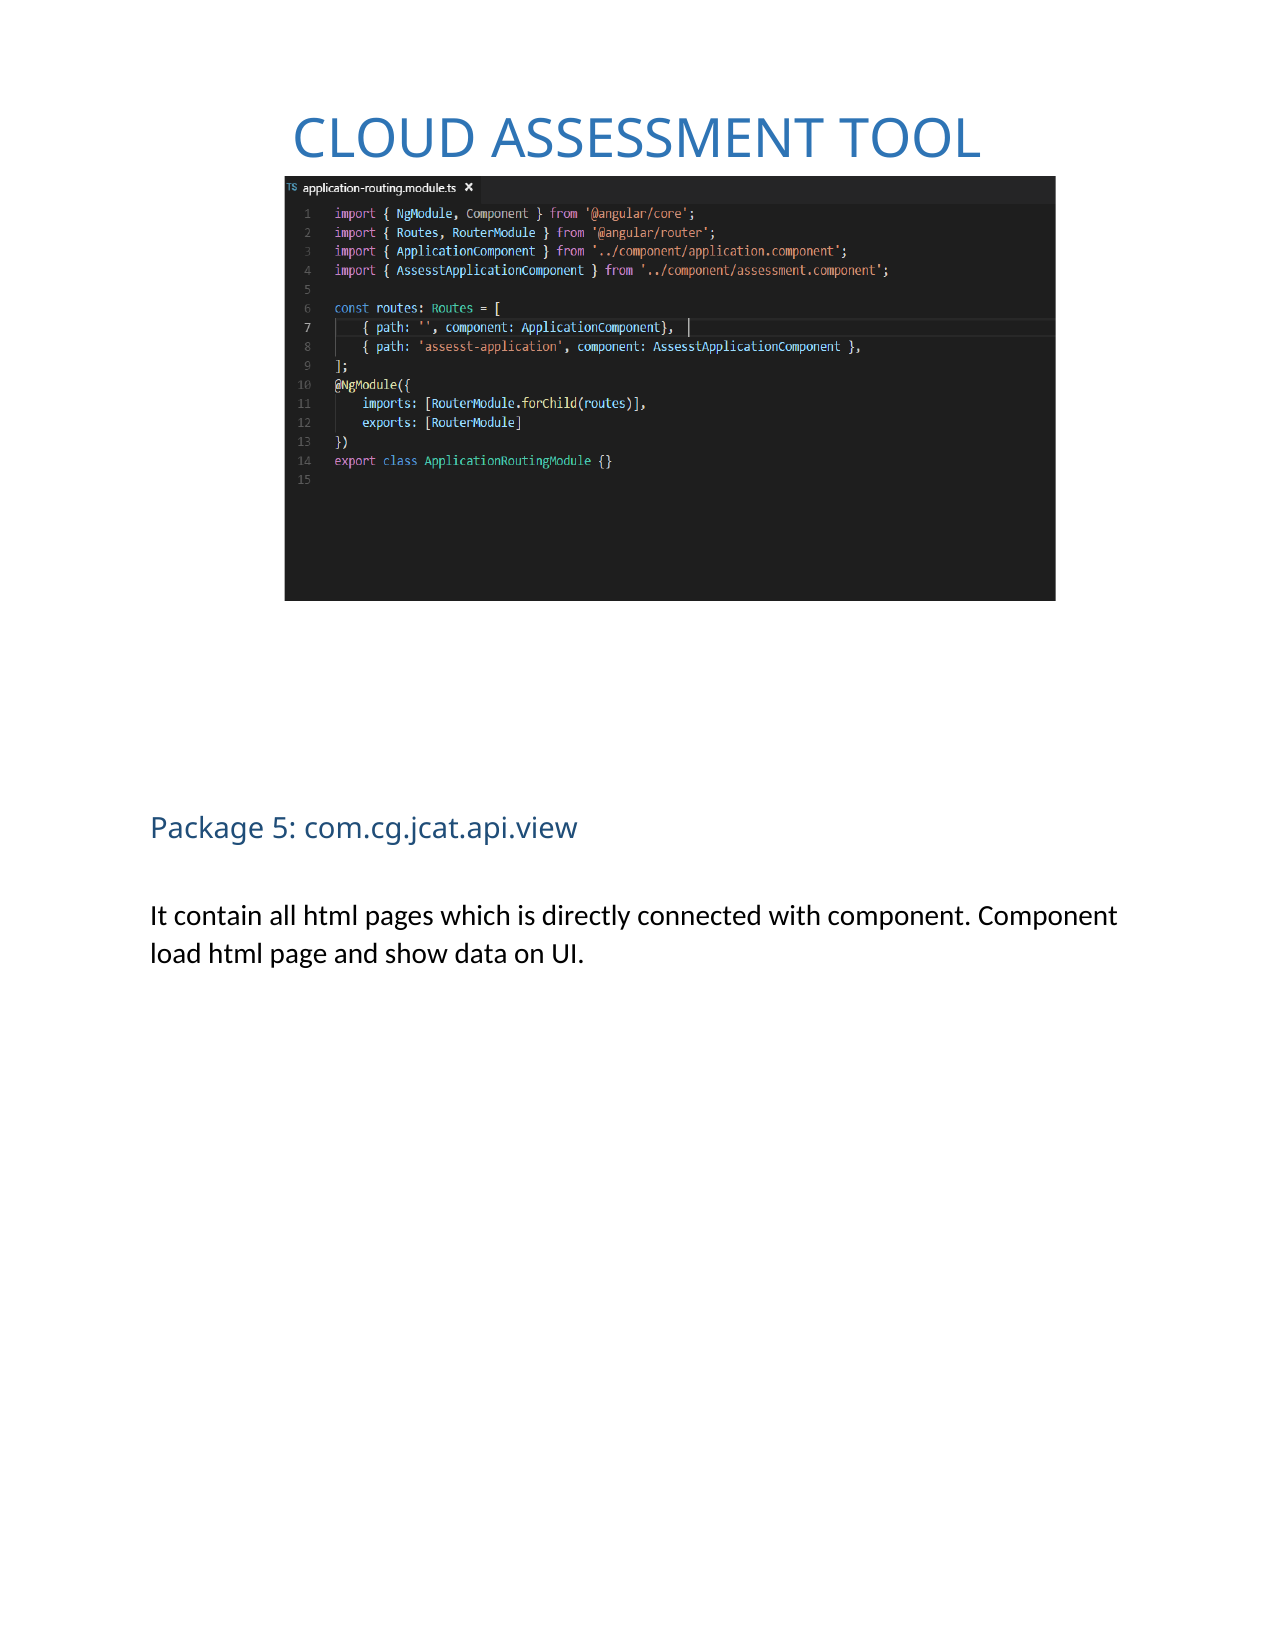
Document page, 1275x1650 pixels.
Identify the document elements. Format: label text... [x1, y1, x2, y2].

text It contain all html pages which is directly connected with component. Component load html page and show data on UI. [150, 897, 1125, 971]
subtitle Package 5: com.cg.jcat.api.view [150, 807, 1125, 847]
picture [284, 176, 1056, 601]
